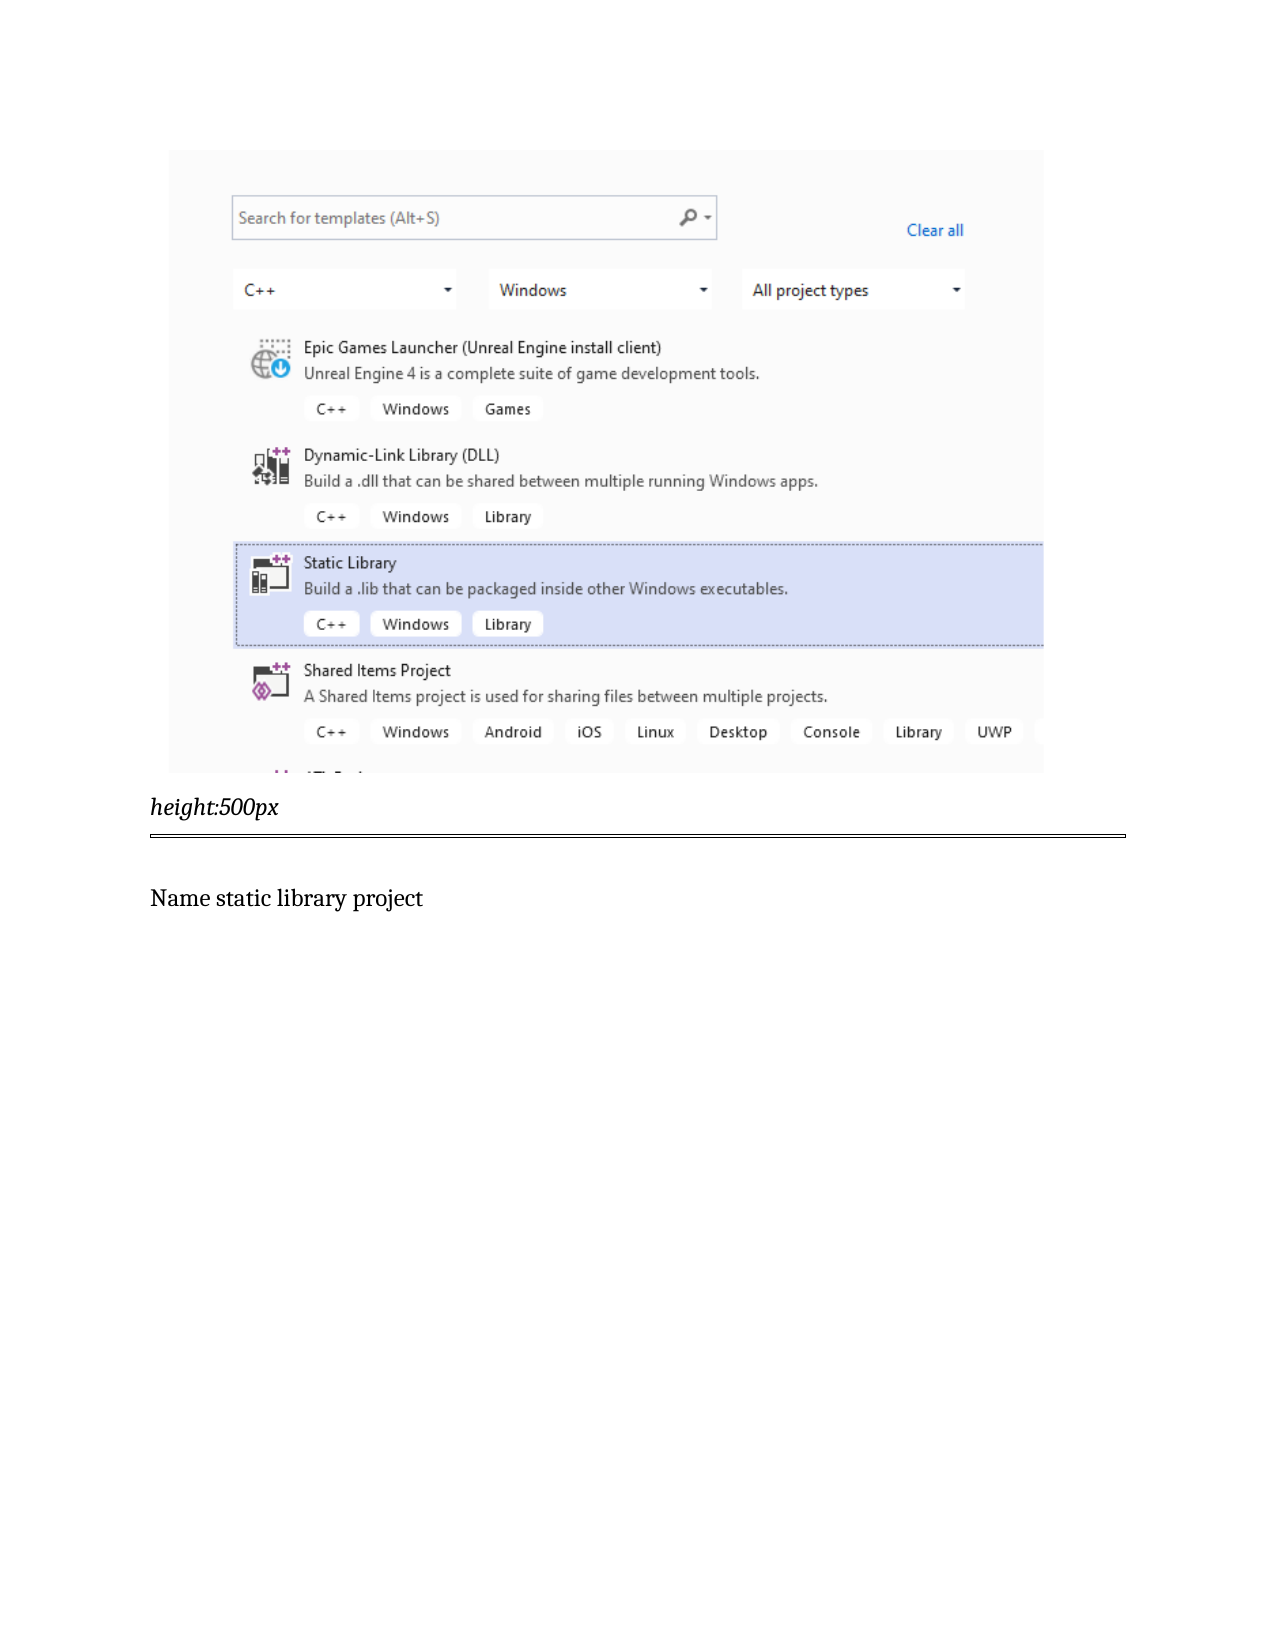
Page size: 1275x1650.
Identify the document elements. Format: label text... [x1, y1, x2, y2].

text Name static library project [150, 884, 1125, 913]
text height:500px [150, 793, 1125, 822]
picture [168, 150, 1044, 773]
